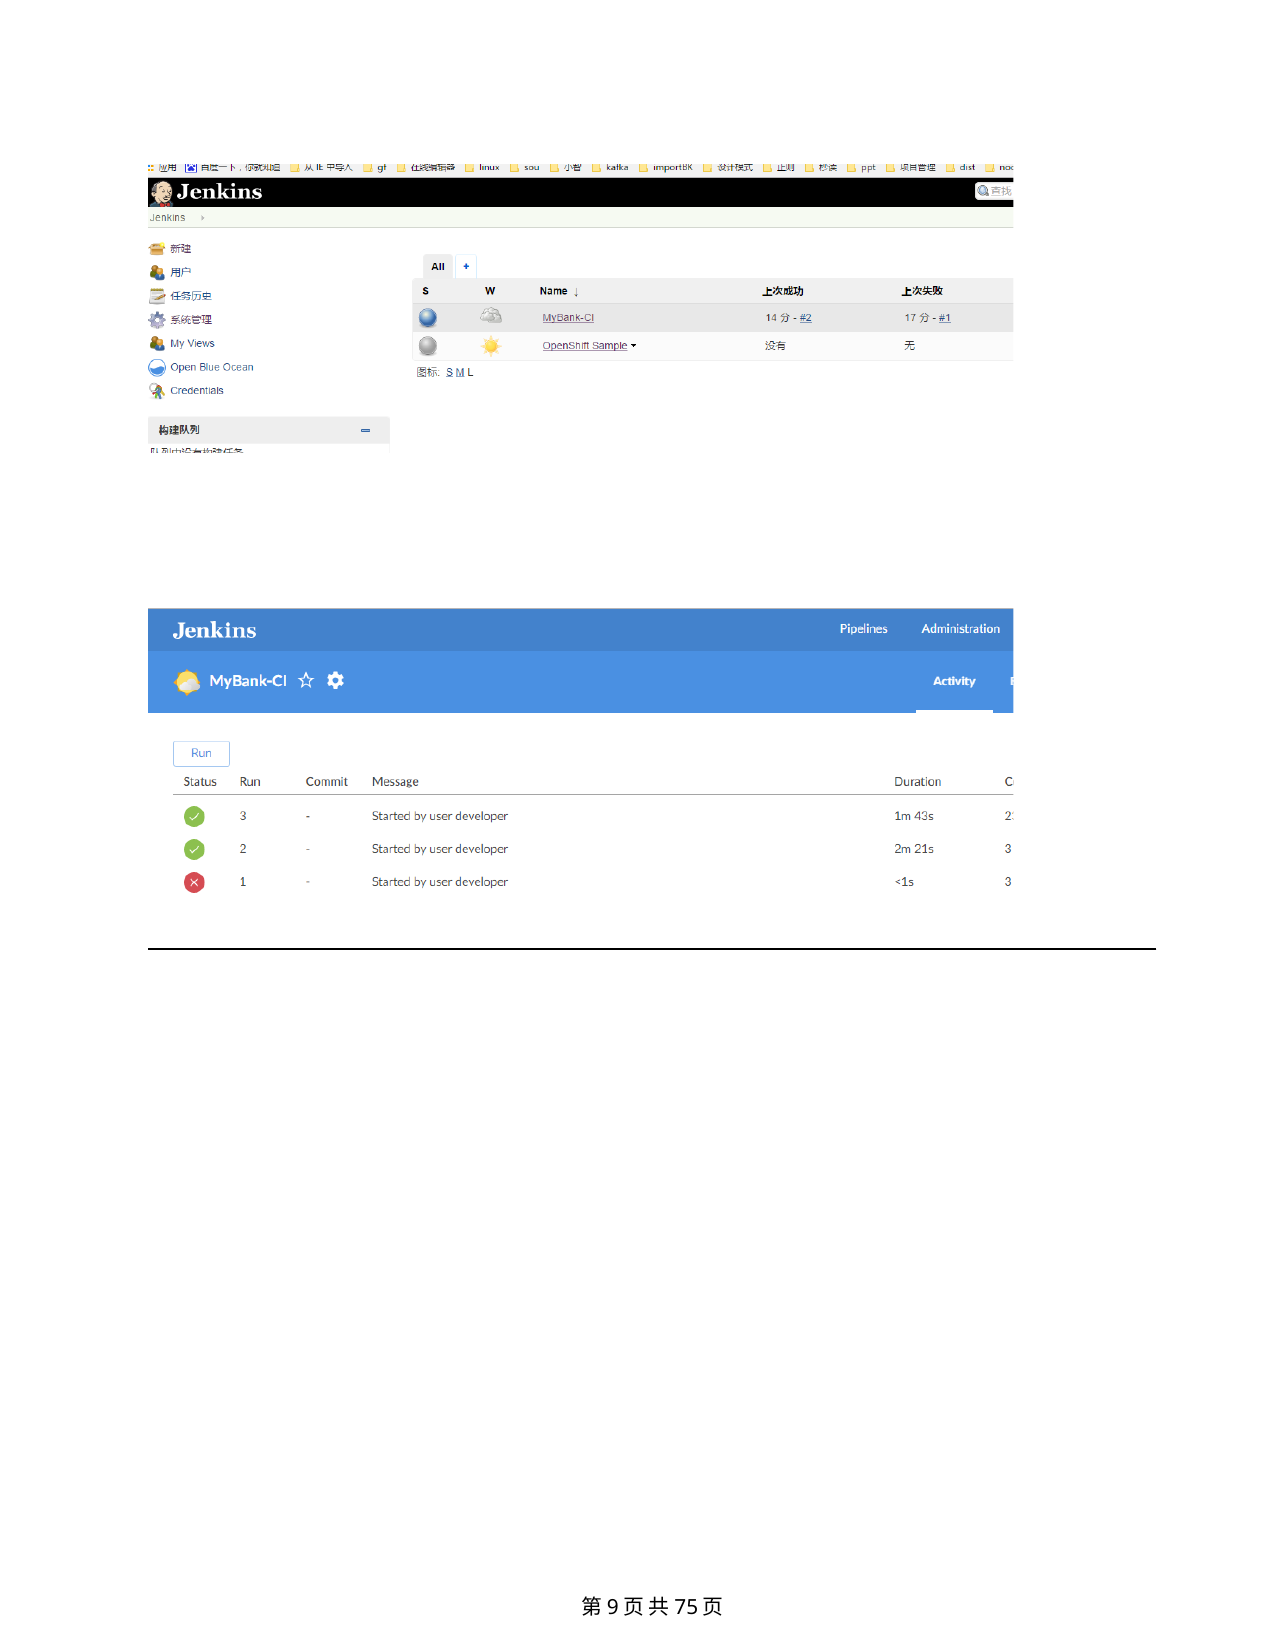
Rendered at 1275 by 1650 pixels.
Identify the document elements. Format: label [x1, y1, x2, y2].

picture [148, 164, 1014, 453]
picture [148, 608, 1014, 920]
